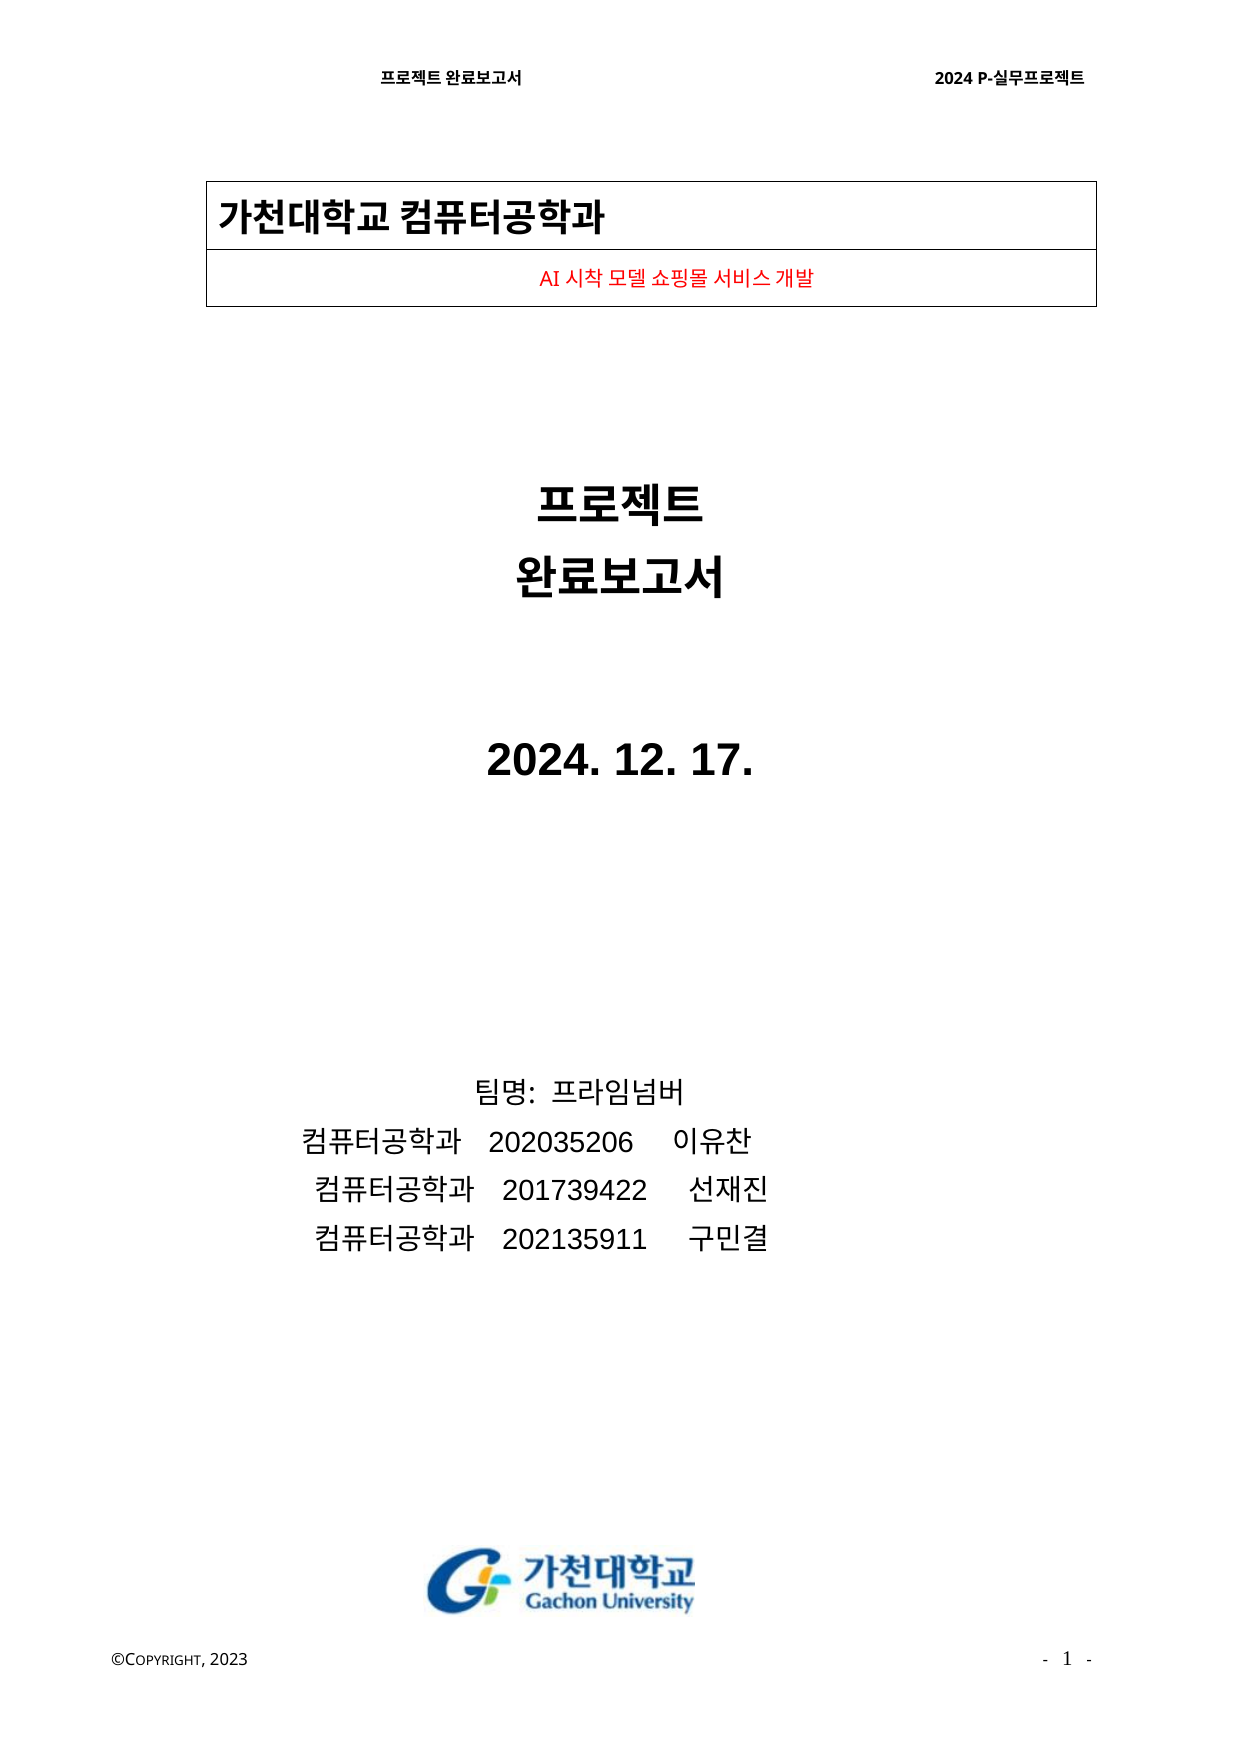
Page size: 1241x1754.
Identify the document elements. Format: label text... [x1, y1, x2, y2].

text 완료보고서 [106, 541, 1134, 608]
picture [423, 1545, 695, 1617]
text 컴퓨터공학과 201739422 선재진 [106, 1167, 977, 1209]
table_header 가천대학교 컴퓨터공학과 [207, 182, 1096, 248]
text 컴퓨터공학과 202035206 이유찬 [106, 1118, 977, 1160]
text 컴퓨터공학과 202135911 구민결 [106, 1215, 977, 1257]
text 프로젝트 [106, 469, 1134, 535]
table_cell AI 시착 모델 쇼핑몰 서비스 개발 [207, 250, 1096, 306]
text 2024. 12. 17. [106, 732, 1134, 785]
text 팀명: 프라임넘버 [106, 1069, 977, 1112]
